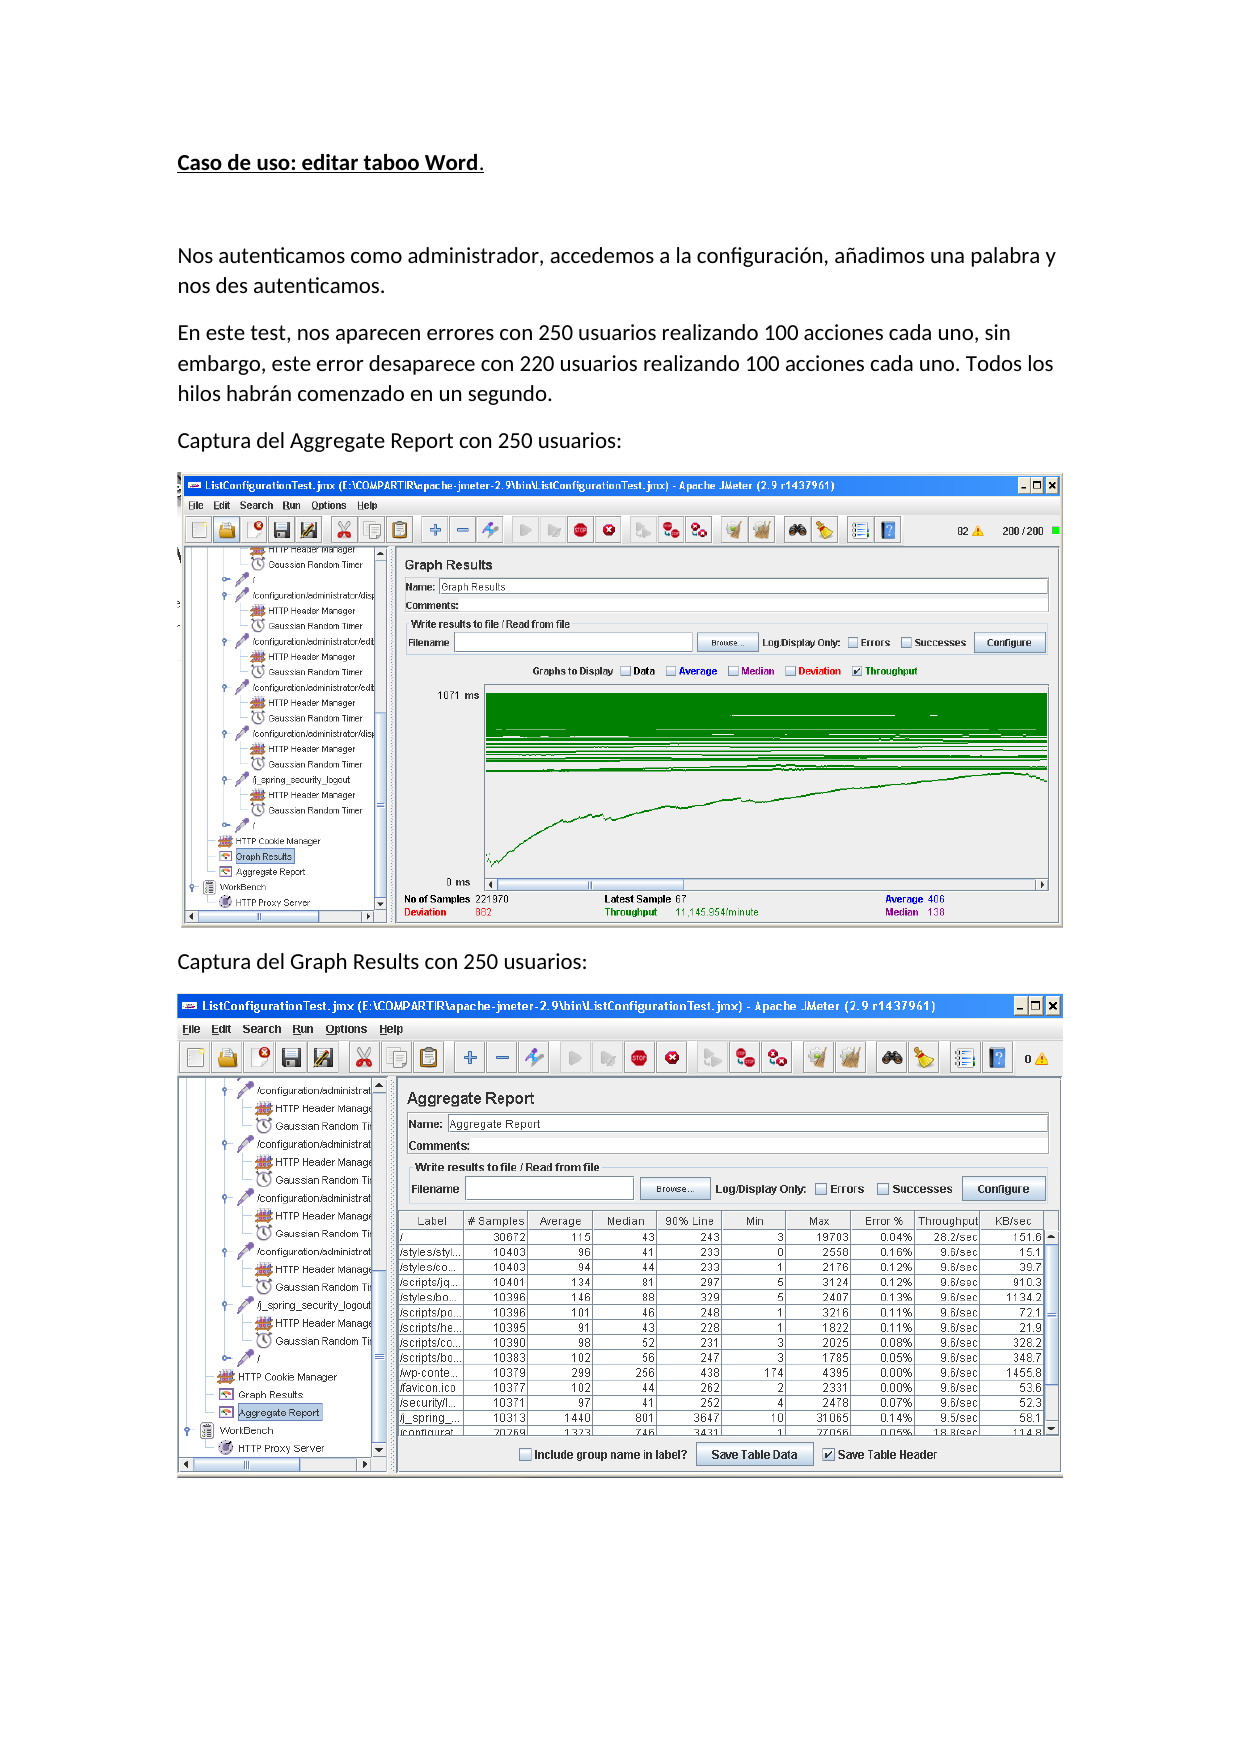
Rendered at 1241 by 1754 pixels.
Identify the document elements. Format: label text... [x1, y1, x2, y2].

text Caso de uso: editar taboo Word. [177, 148, 1063, 176]
text Captura del Graph Results con 250 usuarios: [177, 947, 1063, 975]
text Captura del Aggregate Report con 250 usuarios: [177, 426, 1063, 454]
text En este test, nos aparecen errores con 250 usuarios realizando 100 acciones cada uno, sin embargo, este error desaparece con 220 usuarios realizando 100 acciones cada uno. Todos los hilos habrán comenzado en un segundo. [177, 318, 1063, 407]
text Nos autenticamos como administrador, accedemos a la configuración, añadimos una palabra y nos des autenticamos. [177, 241, 1063, 299]
picture [177, 472, 1063, 928]
picture [177, 993, 1063, 1478]
